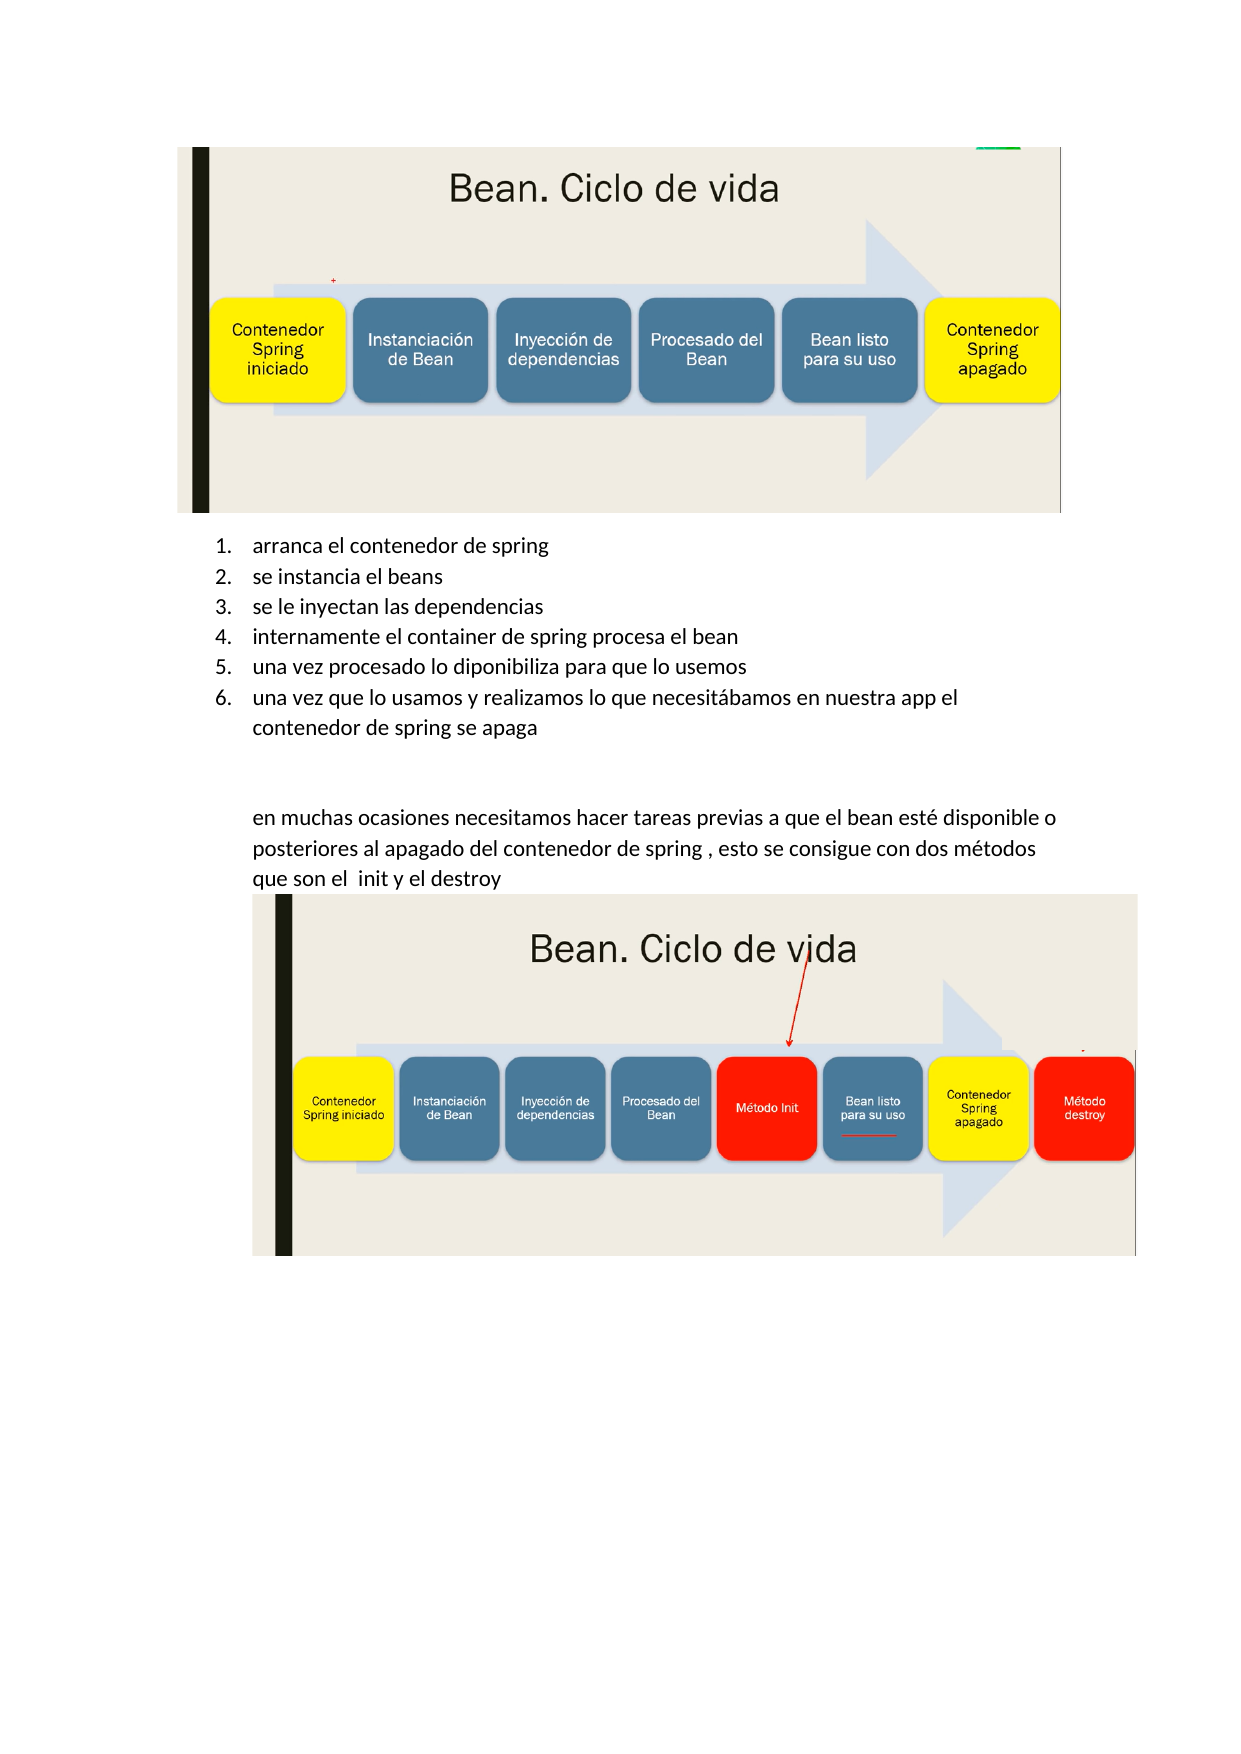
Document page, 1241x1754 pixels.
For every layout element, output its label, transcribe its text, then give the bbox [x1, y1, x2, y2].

list una vez que lo usamos y realizamos lo que necesitábamos en nuestra app el contenedor de spring se apaga [215, 683, 1063, 741]
list se instancia el beans [215, 562, 1063, 590]
picture [177, 147, 1063, 513]
list internamente el container de spring procesa el bean [215, 622, 1063, 650]
picture [252, 894, 1138, 1256]
list se le inyectan las dependencias [215, 592, 1063, 620]
list arranca el contenedor de spring [215, 532, 1063, 560]
list en muchas ocasiones necesitamos hacer tareas previas a que el bean esté disponible o posteriores al apagado del contenedor de spring , esto se consigue con dos métodos que son el init y el destroy [252, 803, 1063, 892]
list una vez procesado lo diponibiliza para que lo usemos [215, 652, 1063, 681]
